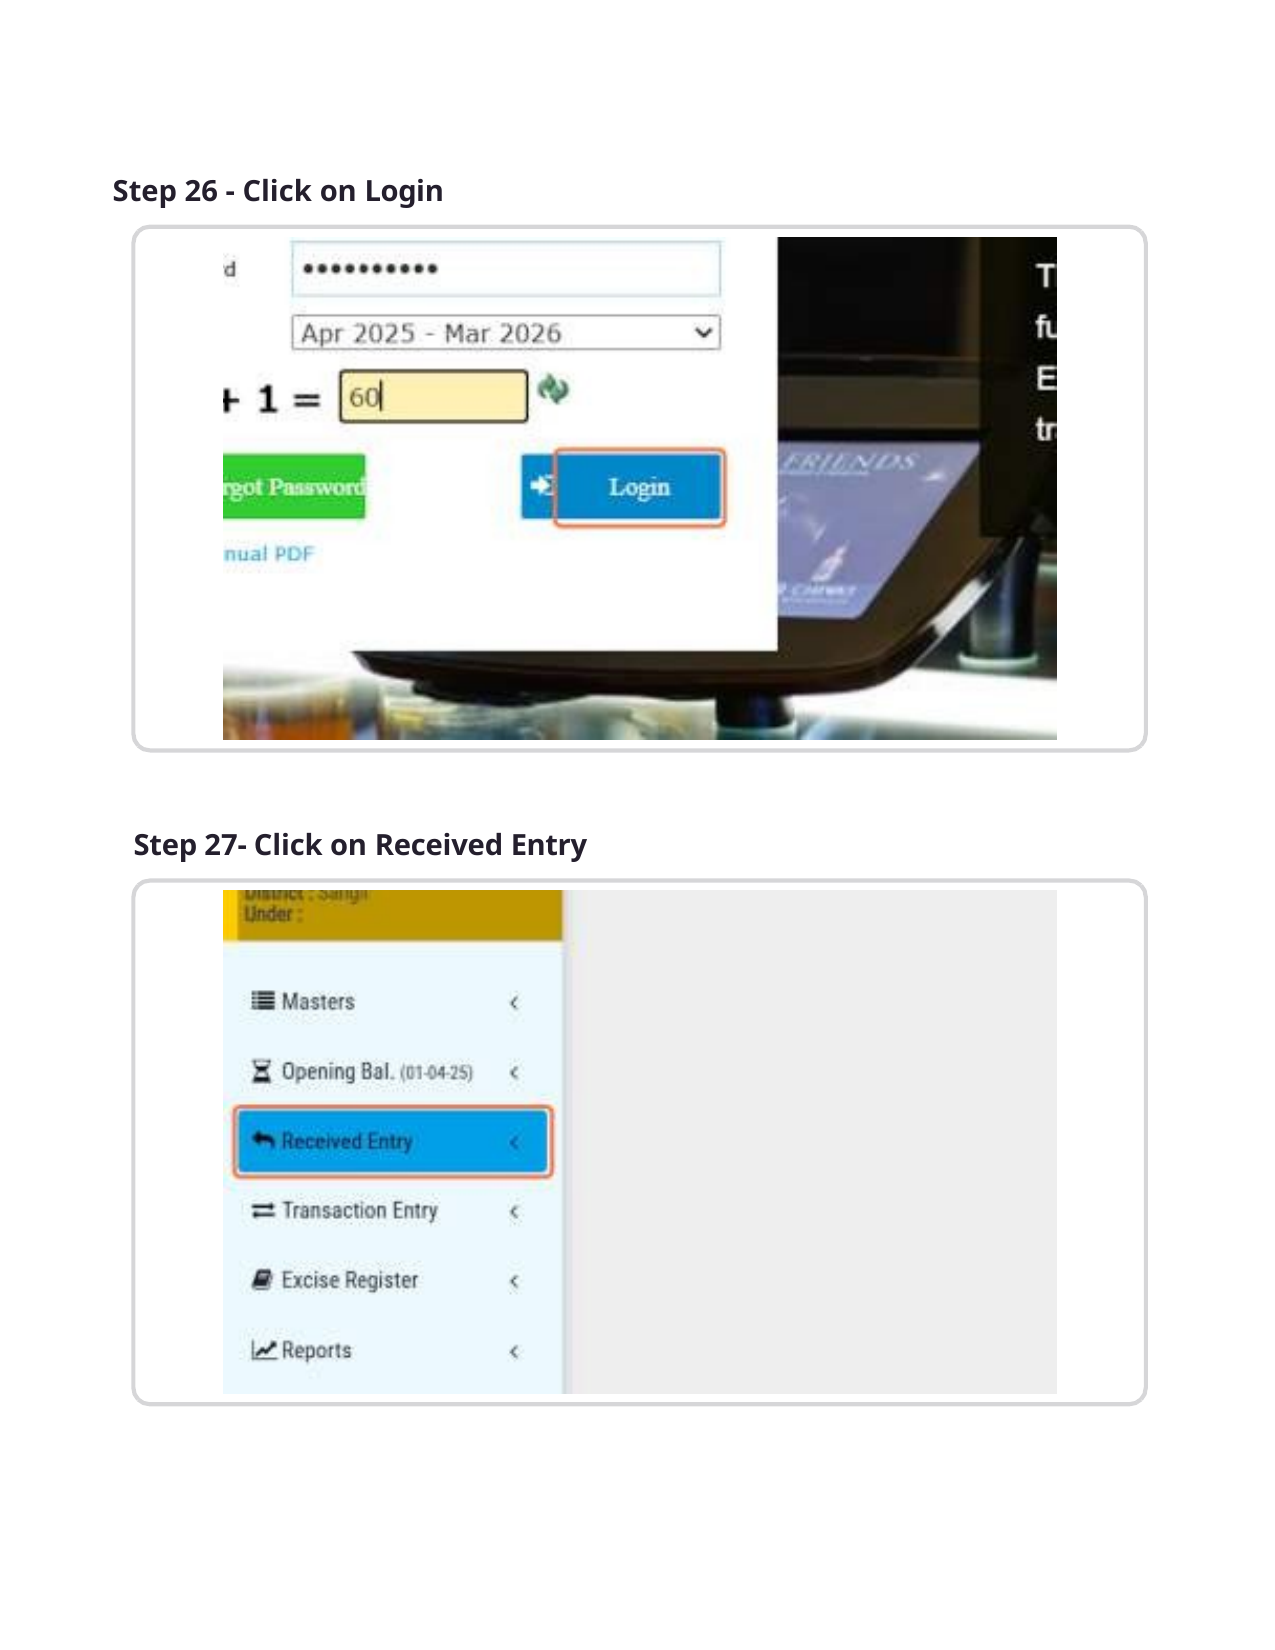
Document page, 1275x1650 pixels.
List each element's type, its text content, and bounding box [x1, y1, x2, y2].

picture [223, 890, 1057, 1394]
text Step 26 - Click on Login [112, 170, 1162, 210]
text Step 27- Click on Received Entry [133, 824, 1162, 864]
picture [223, 237, 1057, 740]
